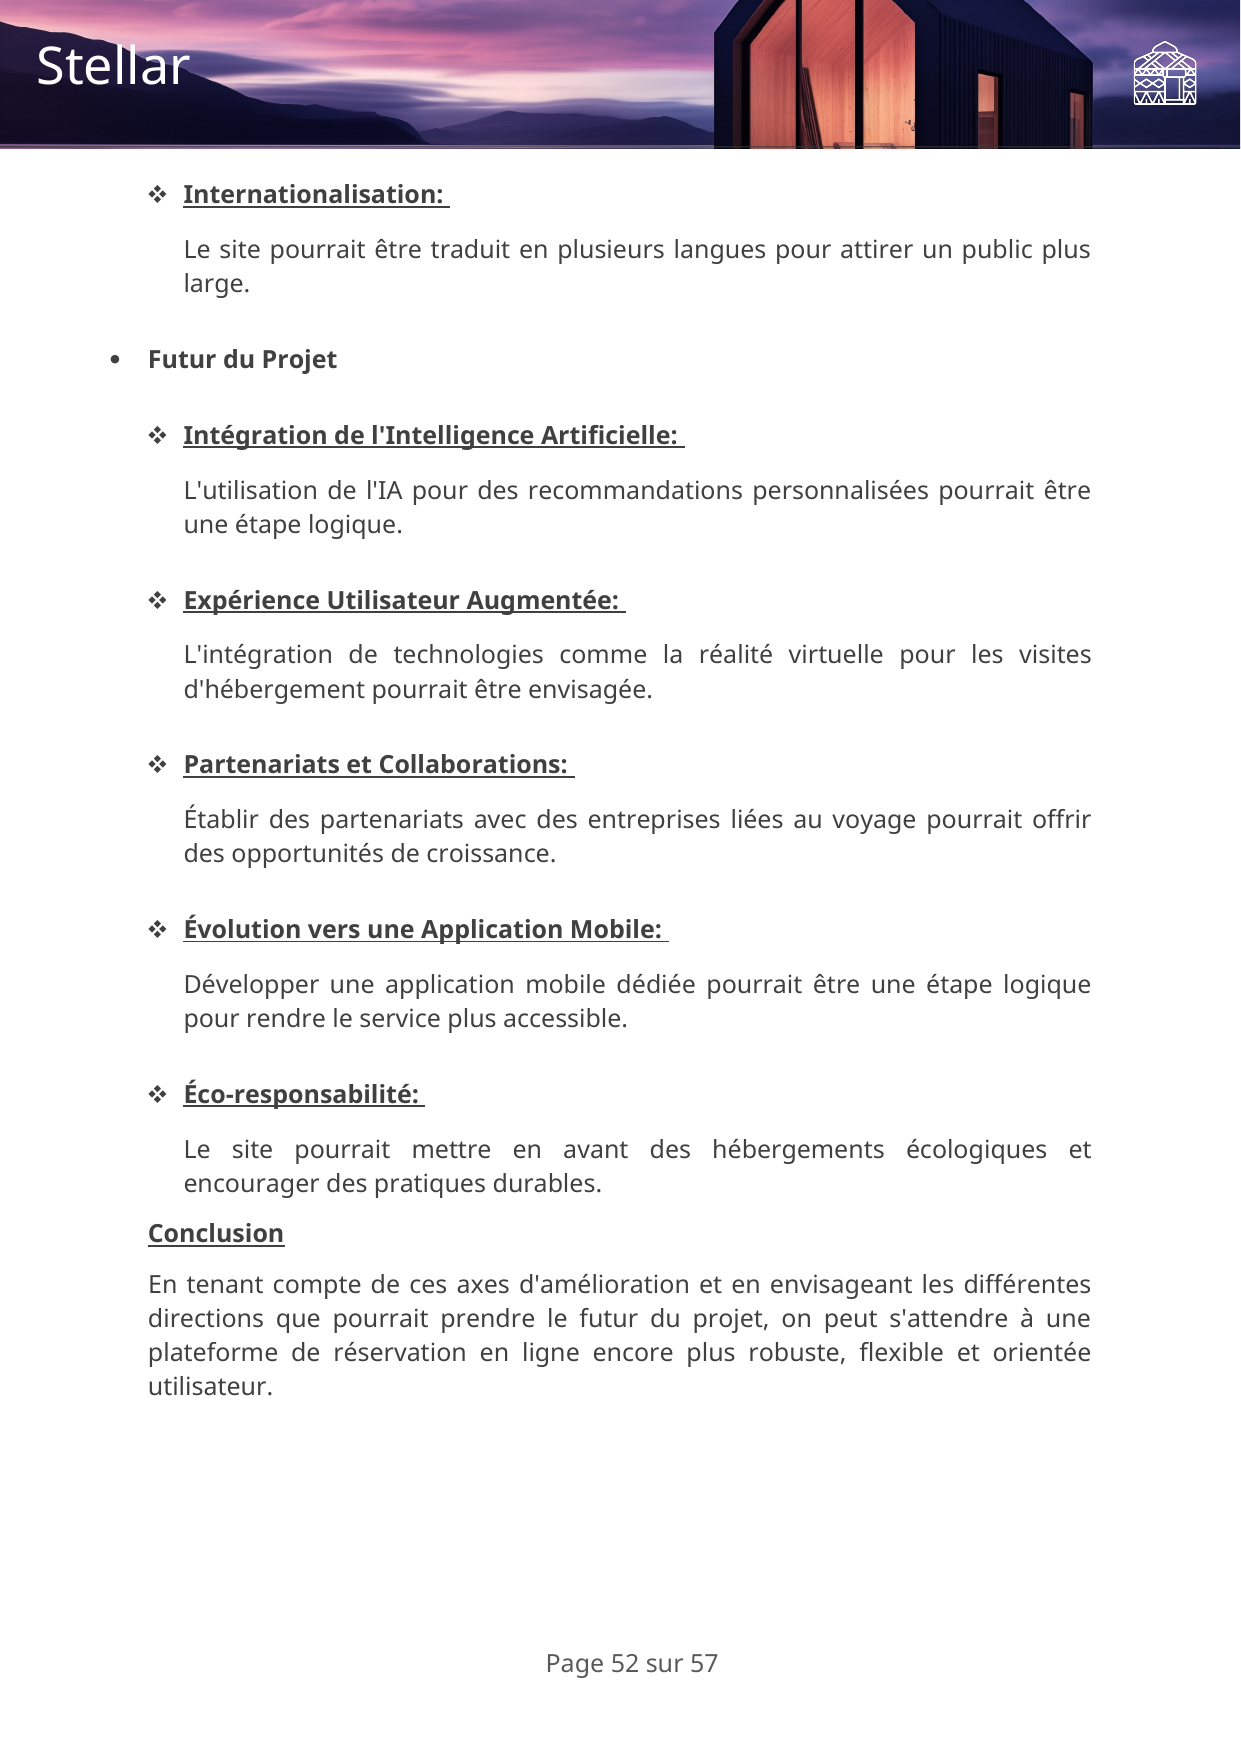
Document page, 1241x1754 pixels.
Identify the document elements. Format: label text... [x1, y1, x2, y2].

subtitle Intégration de l'Intelligence Artificielle: [146, 418, 1092, 452]
text Développer une application mobile dédiée pourrait être une étape logique pour rendre le service plus accessible. [183, 967, 1092, 1035]
text Conclusion [148, 1216, 1092, 1250]
text L'utilisation de l'IA pour des recommandations personnalisées pourrait être une étape logique. [183, 472, 1092, 541]
text Établir des partenariats avec des entreprises liées au voyage pourrait offrir des opportunités de croissance. [183, 802, 1092, 870]
subtitle Futur du Projet [111, 342, 1092, 376]
text Le site pourrait mettre en avant des hébergements écologiques et encourager des pratiques durables. [183, 1131, 1092, 1199]
subtitle Internationalisation: [146, 177, 1092, 211]
text L'intégration de technologies comme la réalité virtuelle pour les visites d'hébergement pourrait être envisagée. [183, 637, 1092, 705]
subtitle Évolution vers une Application Mobile: [146, 912, 1092, 946]
subtitle Expérience Utilisateur Augmentée: [146, 582, 1092, 616]
subtitle Éco-responsabilité: [146, 1076, 1092, 1110]
text Le site pourrait être traduit en plusieurs langues pour attirer un public plus large. [183, 232, 1092, 300]
subtitle Partenariats et Collaborations: [146, 747, 1092, 781]
text En tenant compte de ces axes d'amélioration et en envisageant les différentes directions que pourrait prendre le futur du projet, on peut s'attendre à une plateforme de réservation en ligne encore plus robuste, flexible et orientée utilisateur. [148, 1267, 1092, 1403]
picture [0, 0, 1241, 146]
